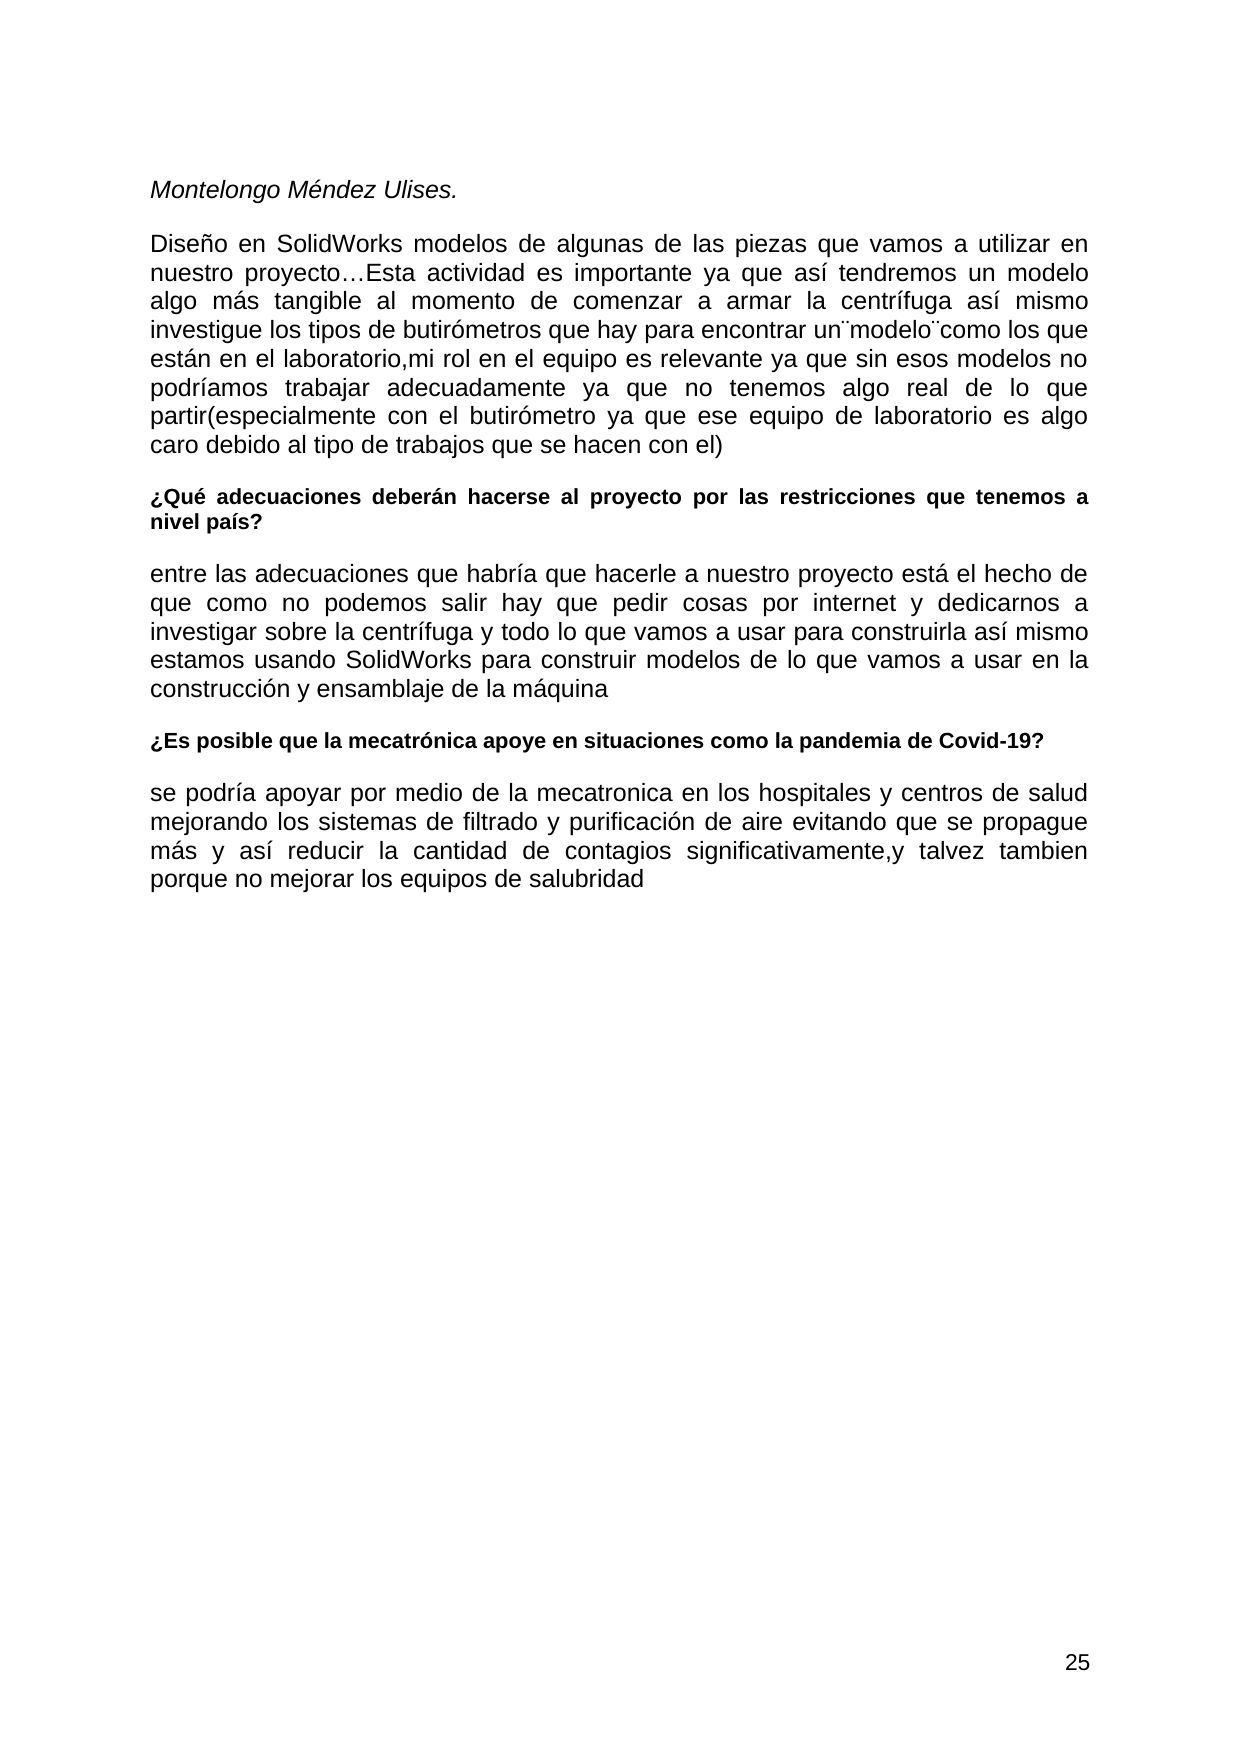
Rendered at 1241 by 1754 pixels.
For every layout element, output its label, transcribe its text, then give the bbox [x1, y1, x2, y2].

text Montelongo Méndez Ulises. [150, 175, 1090, 204]
text ¿Qué adecuaciones deberán hacerse al proyecto por las restricciones que tenemos a nivel país? [150, 484, 1090, 534]
text entre las adecuaciones que habría que hacerle a nuestro proyecto está el hecho de que como no podemos salir hay que pedir cosas por internet y dedicarnos a investigar sobre la centrífuga y todo lo que vamos a usar para construirla así mismo estamos usando SolidWorks para construir modelos de lo que vamos a usar en la construcción y ensamblaje de la máquina [150, 559, 1090, 703]
text Diseño en SolidWorks modelos de algunas de las piezas que vamos a utilizar en nuestro proyecto…Esta actividad es importante ya que así tendremos un modelo algo más tangible al momento de comenzar a armar la centrífuga así mismo investigue los tipos de butirómetros que hay para encontrar un¨modelo¨como los que están en el laboratorio,mi rol en el equipo es relevante ya que sin esos modelos no podríamos trabajar adecuadamente ya que no tenemos algo real de lo que partir(especialmente con el butirómetro ya que ese equipo de laboratorio es algo caro debido al tipo de trabajos que se hacen con el) [150, 229, 1090, 459]
text se podría apoyar por medio de la mecatronica en los hospitales y centros de salud mejorando los sistemas de filtrado y purificación de aire evitando que se propague más y así reducir la cantidad de contagios significativamente,y talvez tambien porque no mejorar los equipos de salubridad [150, 778, 1090, 893]
text ¿Es posible que la mecatrónica apoye en situaciones como la pandemia de Covid-19? [150, 728, 1090, 753]
